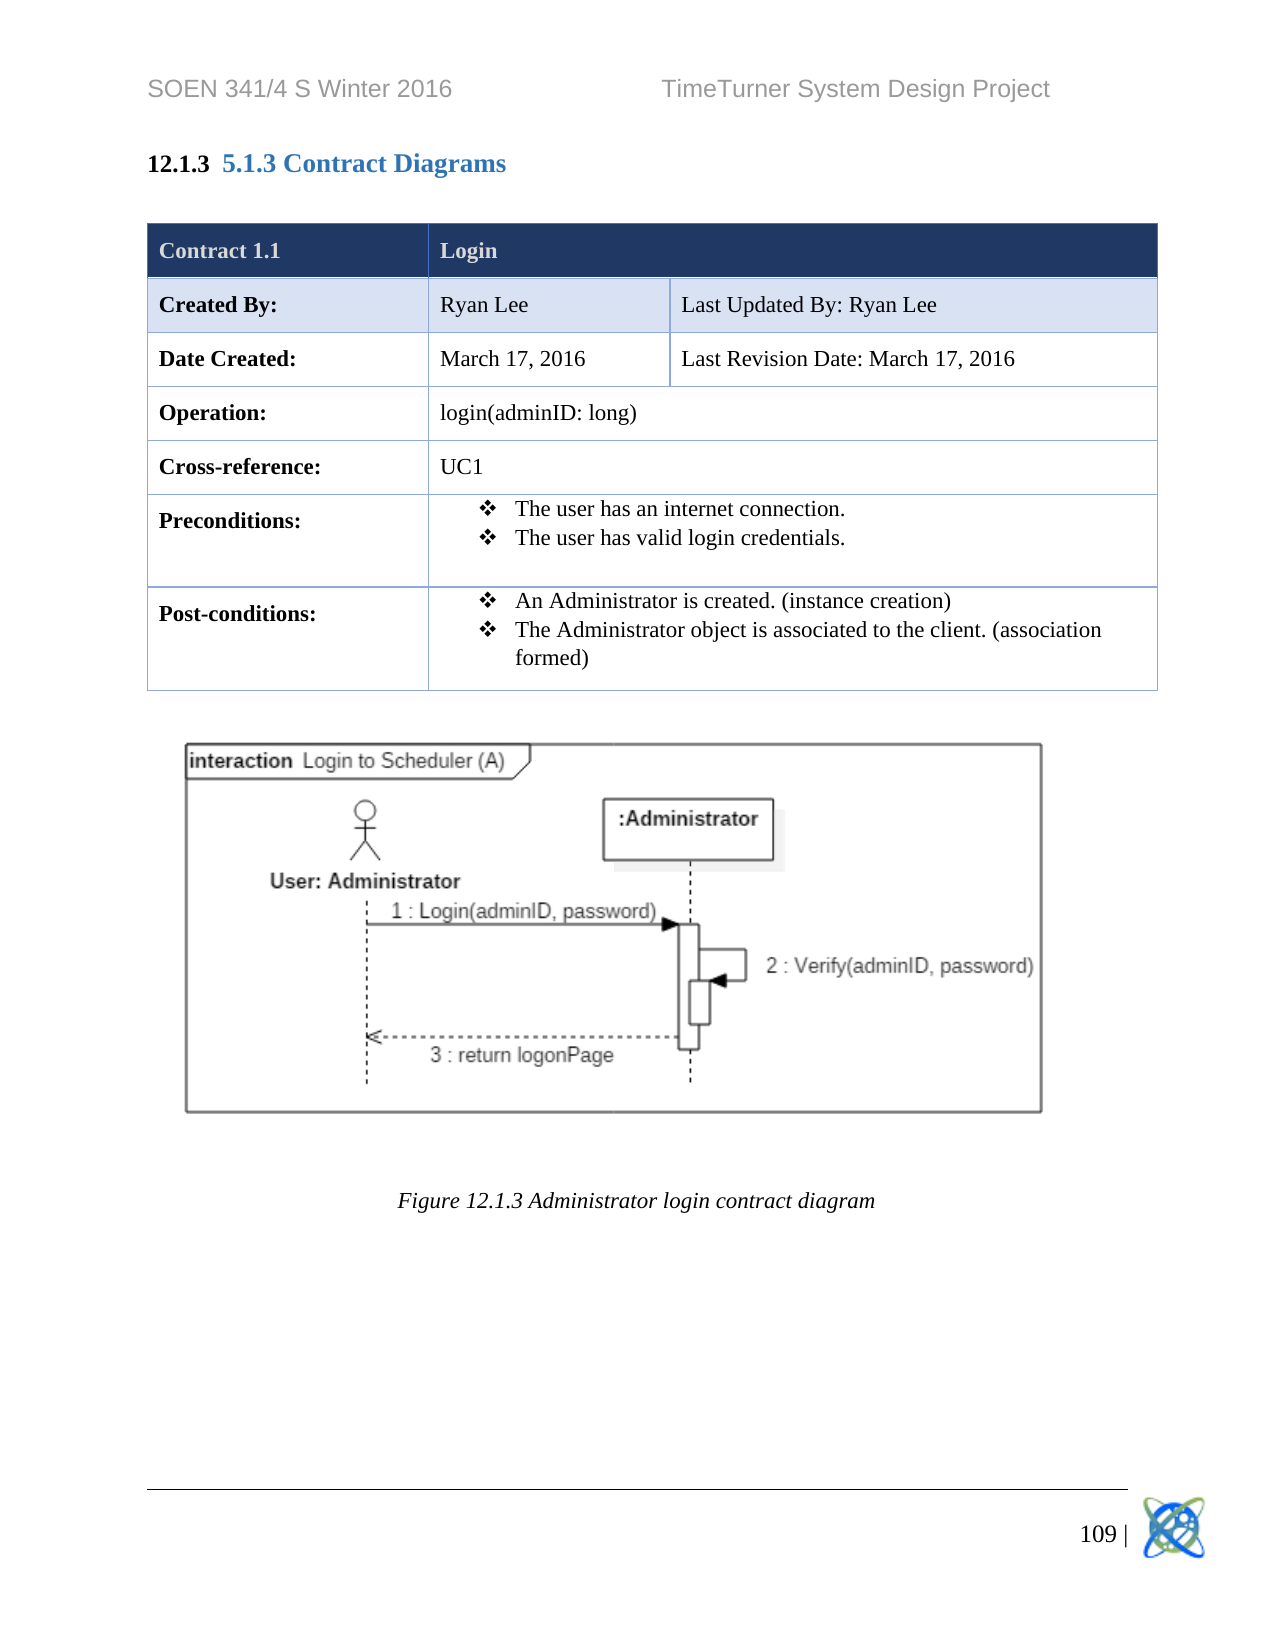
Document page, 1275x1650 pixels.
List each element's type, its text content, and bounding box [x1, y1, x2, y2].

picture [1123, 1490, 1224, 1566]
table_cell The user has an internet connection. The user has valid login credentials. [429, 495, 1157, 586]
table_cell Preconditions: [148, 495, 428, 586]
table_cell Post-conditions: [148, 588, 428, 689]
table_cell Date Created: [148, 333, 428, 386]
table_cell UC1 [429, 441, 1157, 494]
table_cell Ryan Lee [429, 279, 669, 332]
table_cell Operation: [148, 387, 428, 440]
table_cell March 17, 2016 [429, 333, 669, 386]
text 5.1.3 Contract Diagrams [147, 147, 1128, 178]
table_cell An Administrator is created. (instance creation) The Administrator object is associated to the client. (association formed) [429, 588, 1157, 689]
table_cell Cross-reference: [148, 441, 428, 494]
table_cell Last Updated By: Ryan Lee [671, 279, 1157, 332]
table_header Login [429, 224, 1157, 277]
picture [171, 729, 1104, 1175]
table_cell Last Revision Date: March 17, 2016 [671, 333, 1157, 386]
table_cell Created By: [148, 279, 428, 332]
text Figure 12.1.3 Administrator login contract diagram [147, 1187, 1128, 1213]
table_cell login(adminID: long) [429, 387, 1157, 440]
table_header Contract 1.1 [148, 224, 428, 277]
